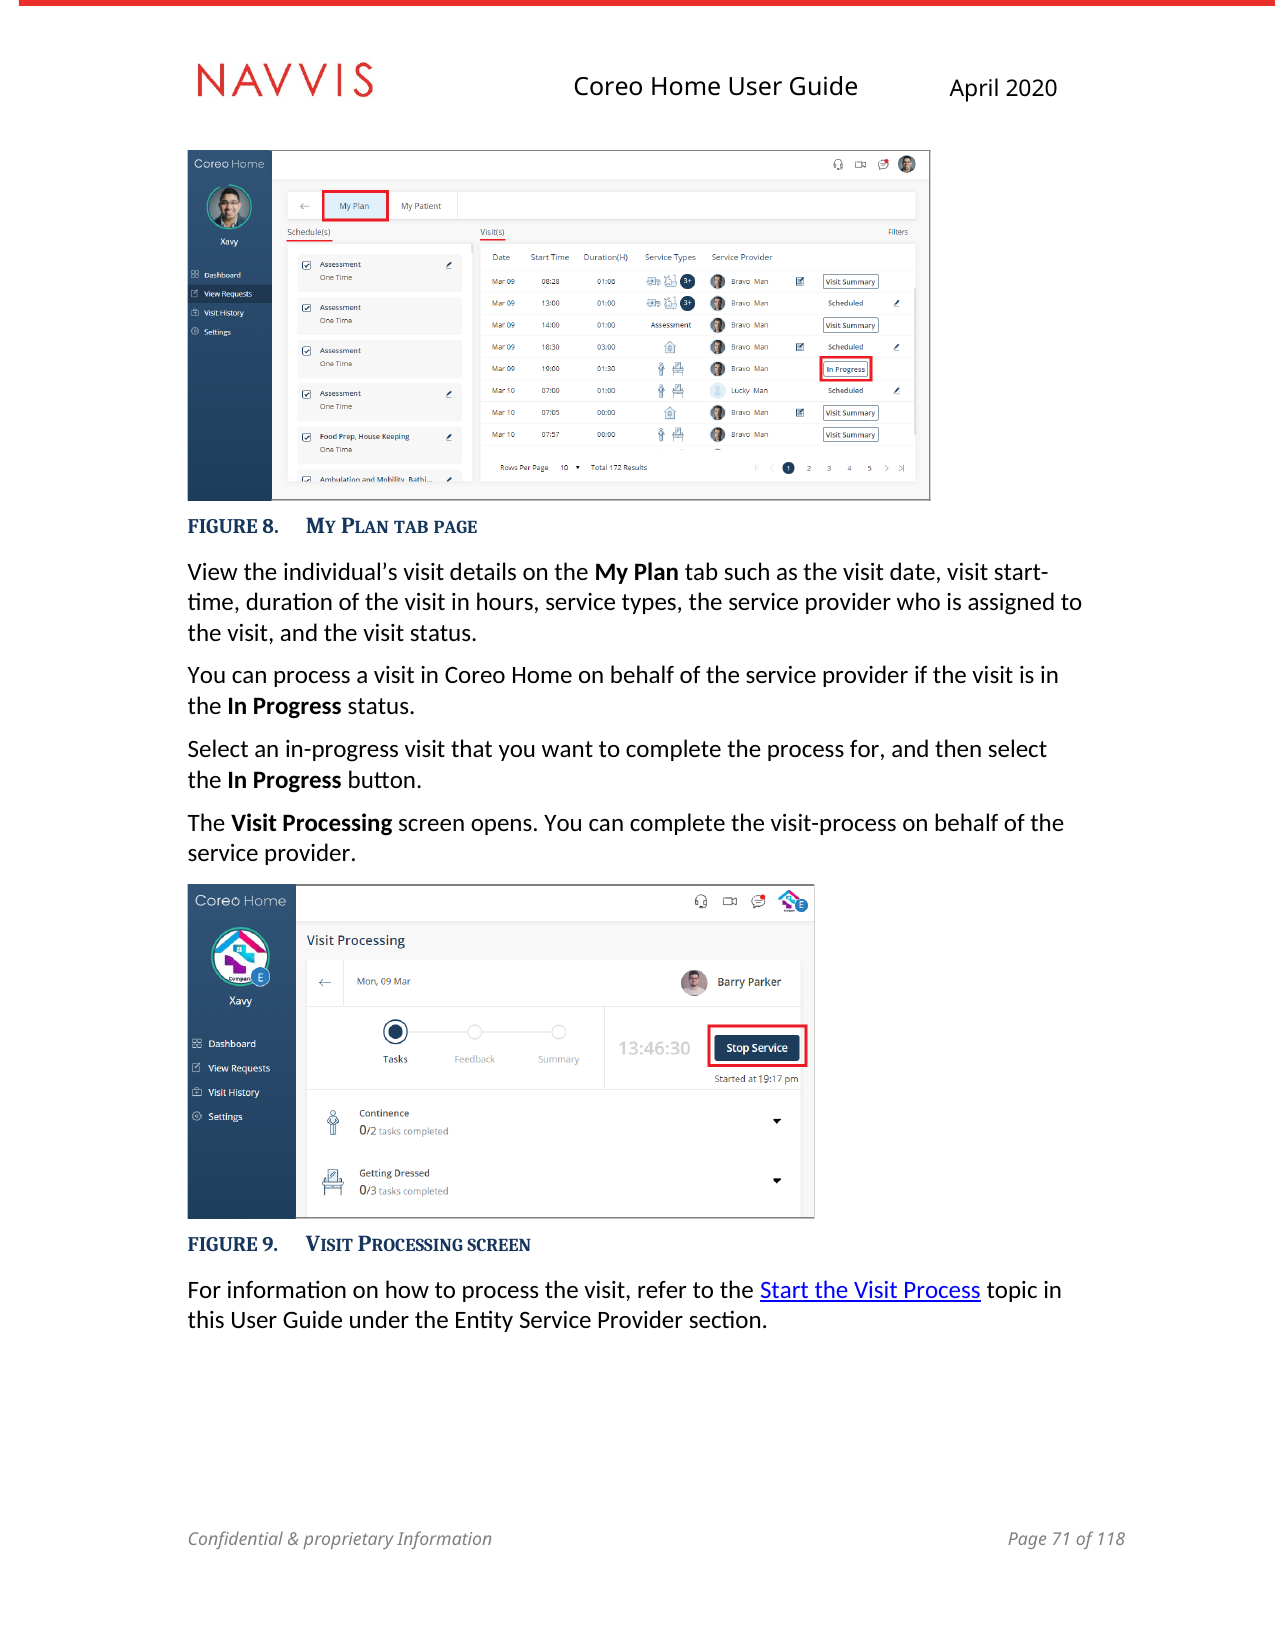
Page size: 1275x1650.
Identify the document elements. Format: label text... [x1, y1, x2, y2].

text View the individual’s visit details on the My Plan tab such as the visit date, visit start-time, duration of the visit in hours, service types, the service provider who is assigned to the visit, and the visit status. [187, 556, 1087, 647]
picture [187, 55, 383, 104]
text Visit Processing screen [187, 1231, 1058, 1258]
picture [187, 150, 931, 501]
text Select an in-progress visit that you want to complete the process for, and then select the In Progress button. [187, 733, 1087, 794]
picture [187, 884, 815, 1219]
text The Visit Processing screen opens. You can complete the visit-process on behalf of the service provider. [187, 807, 1087, 868]
text For information on how to process the visit, refer to the Start the Visit Process topic in this User Guide under the Entity Service Provider section. [187, 1274, 1087, 1335]
text You can process a visit in Coreo Home on behalf of the service provider if the visit is in the In Progress status. [187, 660, 1087, 721]
text My Plan tab page [187, 513, 1058, 539]
